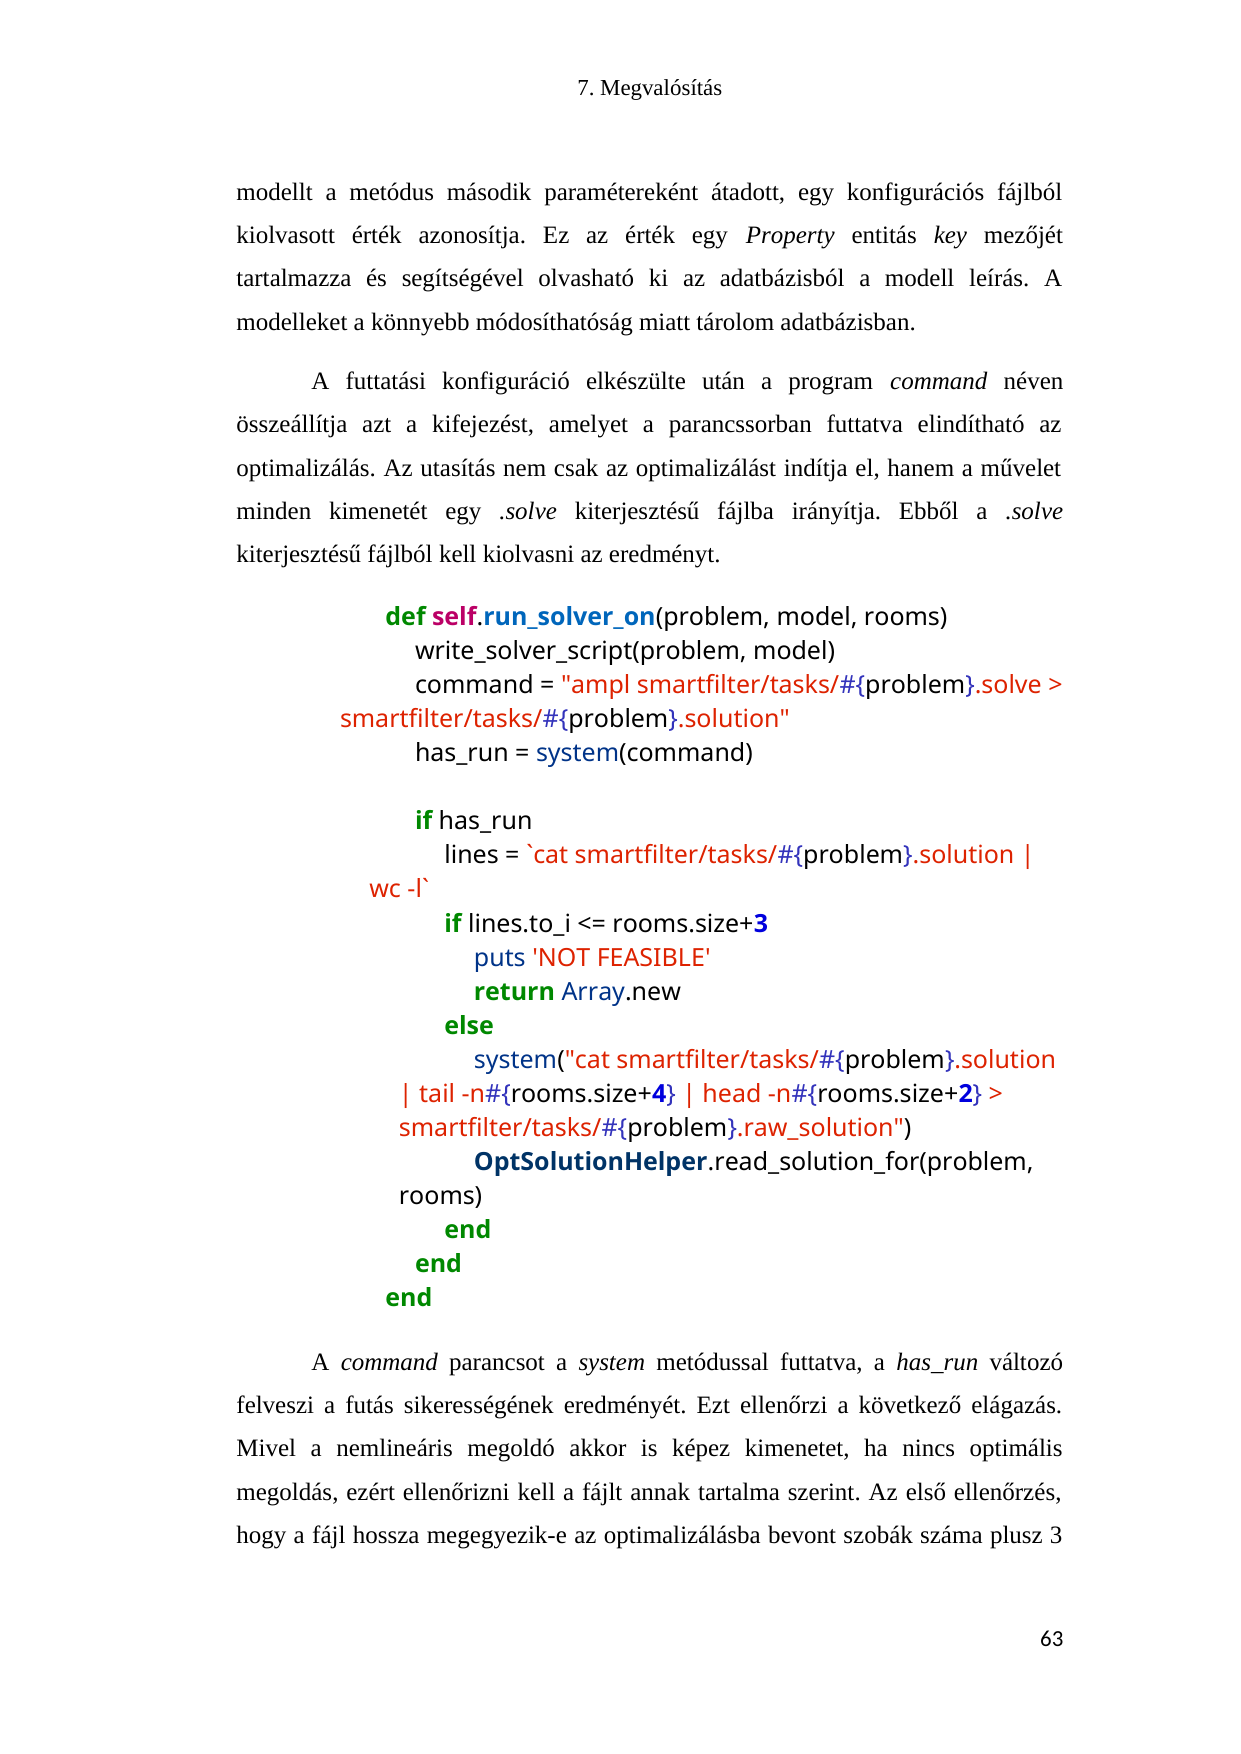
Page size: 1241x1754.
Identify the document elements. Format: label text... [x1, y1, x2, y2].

text def self.run_solver_on(problem, model, rooms) [310, 599, 1063, 633]
text A futtatási konfiguráció elkészülte után a program command néven összeállítja azt a kifejezést, amelyet a parancssorban futtatva elindítható az optimalizálás. Az utasítás nem csak az optimalizálást indítja el, hanem a művelet minden kimenetét egy .solve kiterjesztésű fájlba irányítja. Ebből a .solve kiterjesztésű fájlból kell kiolvasni az eredményt. [236, 366, 1063, 568]
text else [369, 1007, 1063, 1041]
text return Array.new [399, 973, 1063, 1007]
text if lines.to_i <= rooms.size+3 [369, 905, 1063, 939]
text end [340, 1246, 1063, 1280]
text has_run = system(command) [340, 735, 1063, 769]
text system("cat smartfilter/tasks/#{problem}.solution | tail -n#{rooms.size+4} | head -n#{rooms.size+2} > smartfilter/tasks/#{problem}.raw_solution") [399, 1041, 1063, 1144]
text puts 'NOT FEASIBLE' [399, 939, 1063, 973]
text if has_run [340, 803, 1063, 837]
text OptSolutionHelper.read_solution_for(problem, rooms) [399, 1144, 1063, 1212]
text lines = `cat smartfilter/tasks/#{problem}.solution | wc -l` [369, 837, 1063, 905]
text end [310, 1280, 1063, 1314]
text command = "ampl smartfilter/tasks/#{problem}.solve > smartfilter/tasks/#{problem}.solution" [340, 667, 1063, 735]
text write_solver_script(problem, model) [340, 633, 1063, 667]
text end [369, 1212, 1063, 1246]
